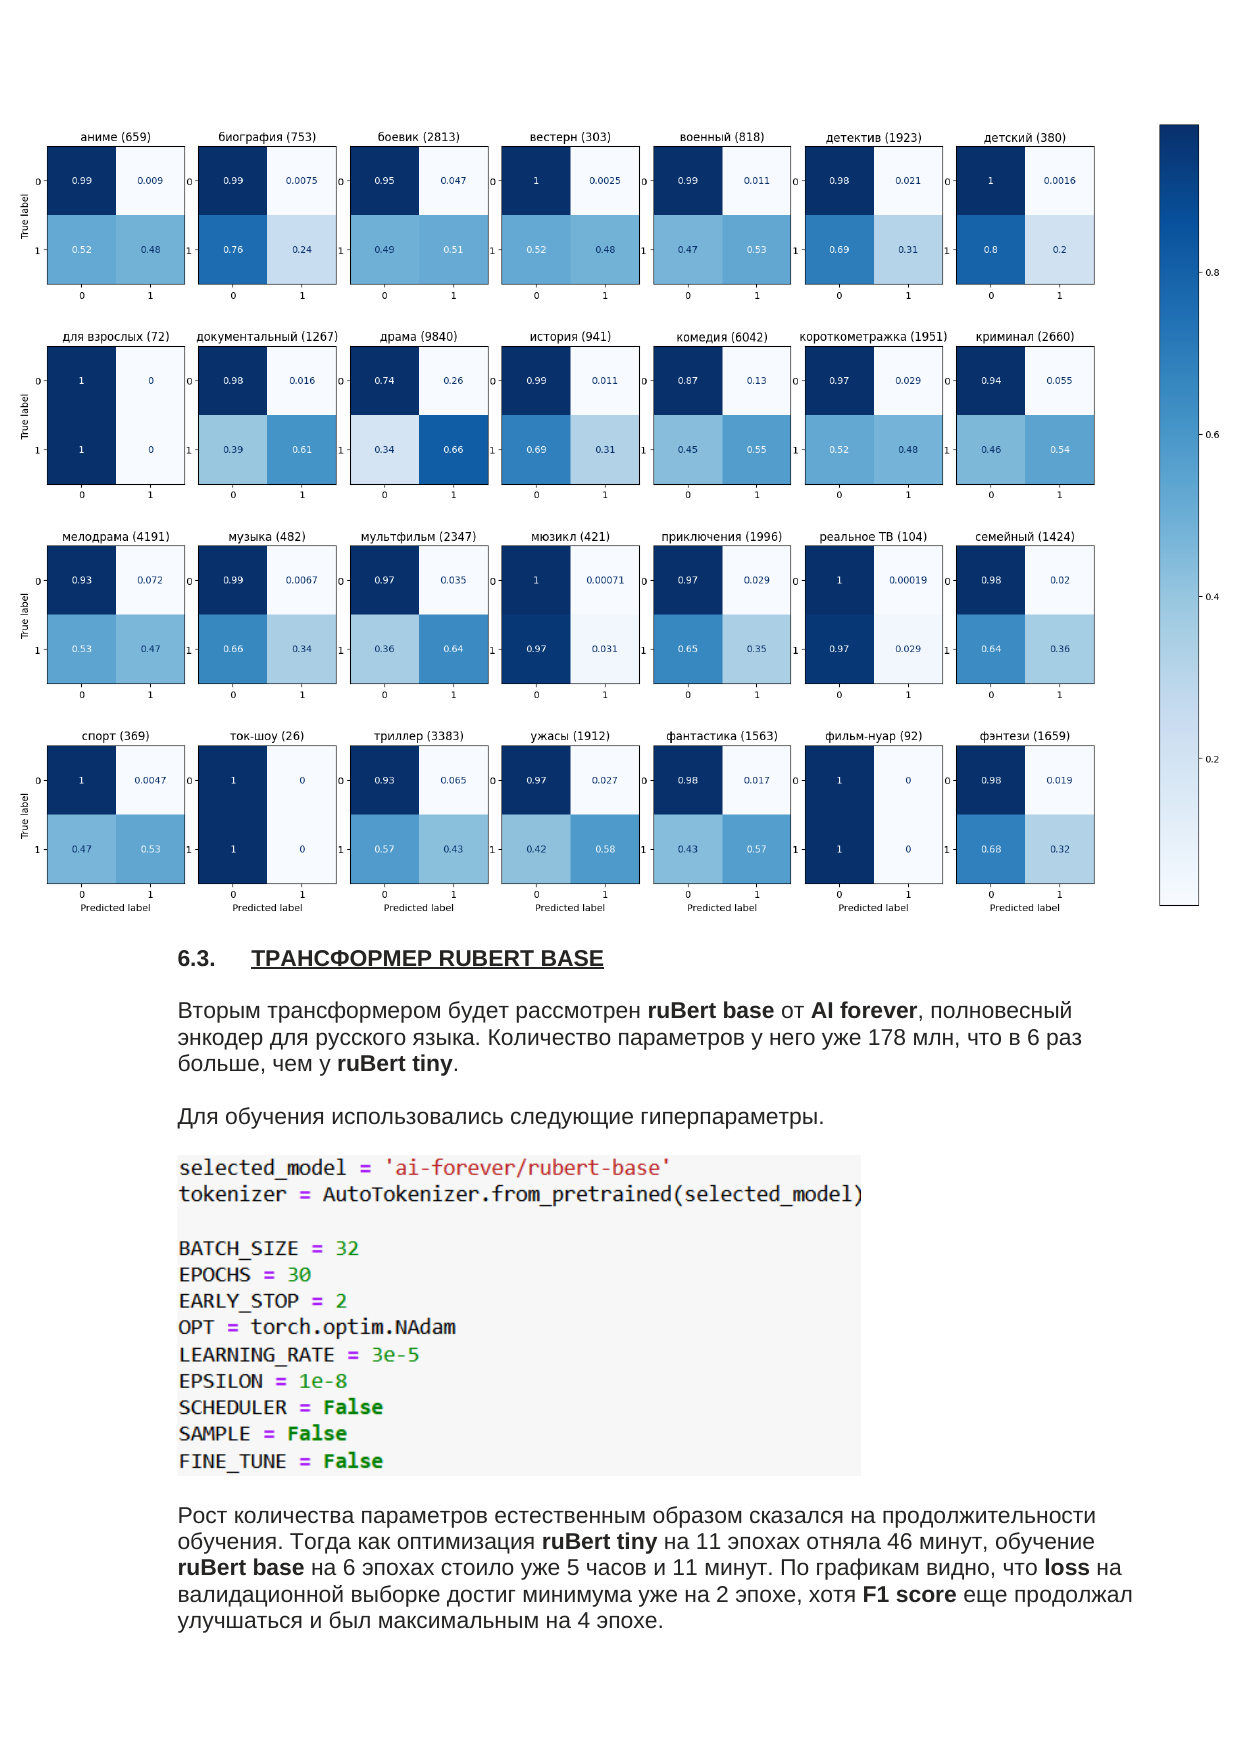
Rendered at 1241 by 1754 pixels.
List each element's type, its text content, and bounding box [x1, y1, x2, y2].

picture [14, 118, 1226, 919]
list Для обучения использовались следующие гиперпараметры. [177, 1103, 1152, 1129]
picture [177, 1155, 861, 1476]
list Рост количества параметров естественным образом сказался на продолжительности обучения. Тогда как оптимизация ruBert tiny на 11 эпохах отняла 46 минут, обучение ruBert base на 6 эпохах стоило уже 5 часов и 11 минут. По графикам видно, что loss на валидационной выборке достиг минимума уже на 2 эпохе, хотя F1 score еще продолжал улучшаться и был максимальным на 4 эпохе. [177, 1502, 1152, 1633]
text ТРАНСФОРМЕР RUBERT BASE [177, 944, 1152, 971]
list Вторым трансформером будет рассмотрен ruBert base от AI forever, полновесный энкодер для русского языка. Количество параметров у него уже 178 млн, что в 6 раз больше, чем у ruBert tiny. [177, 997, 1152, 1076]
